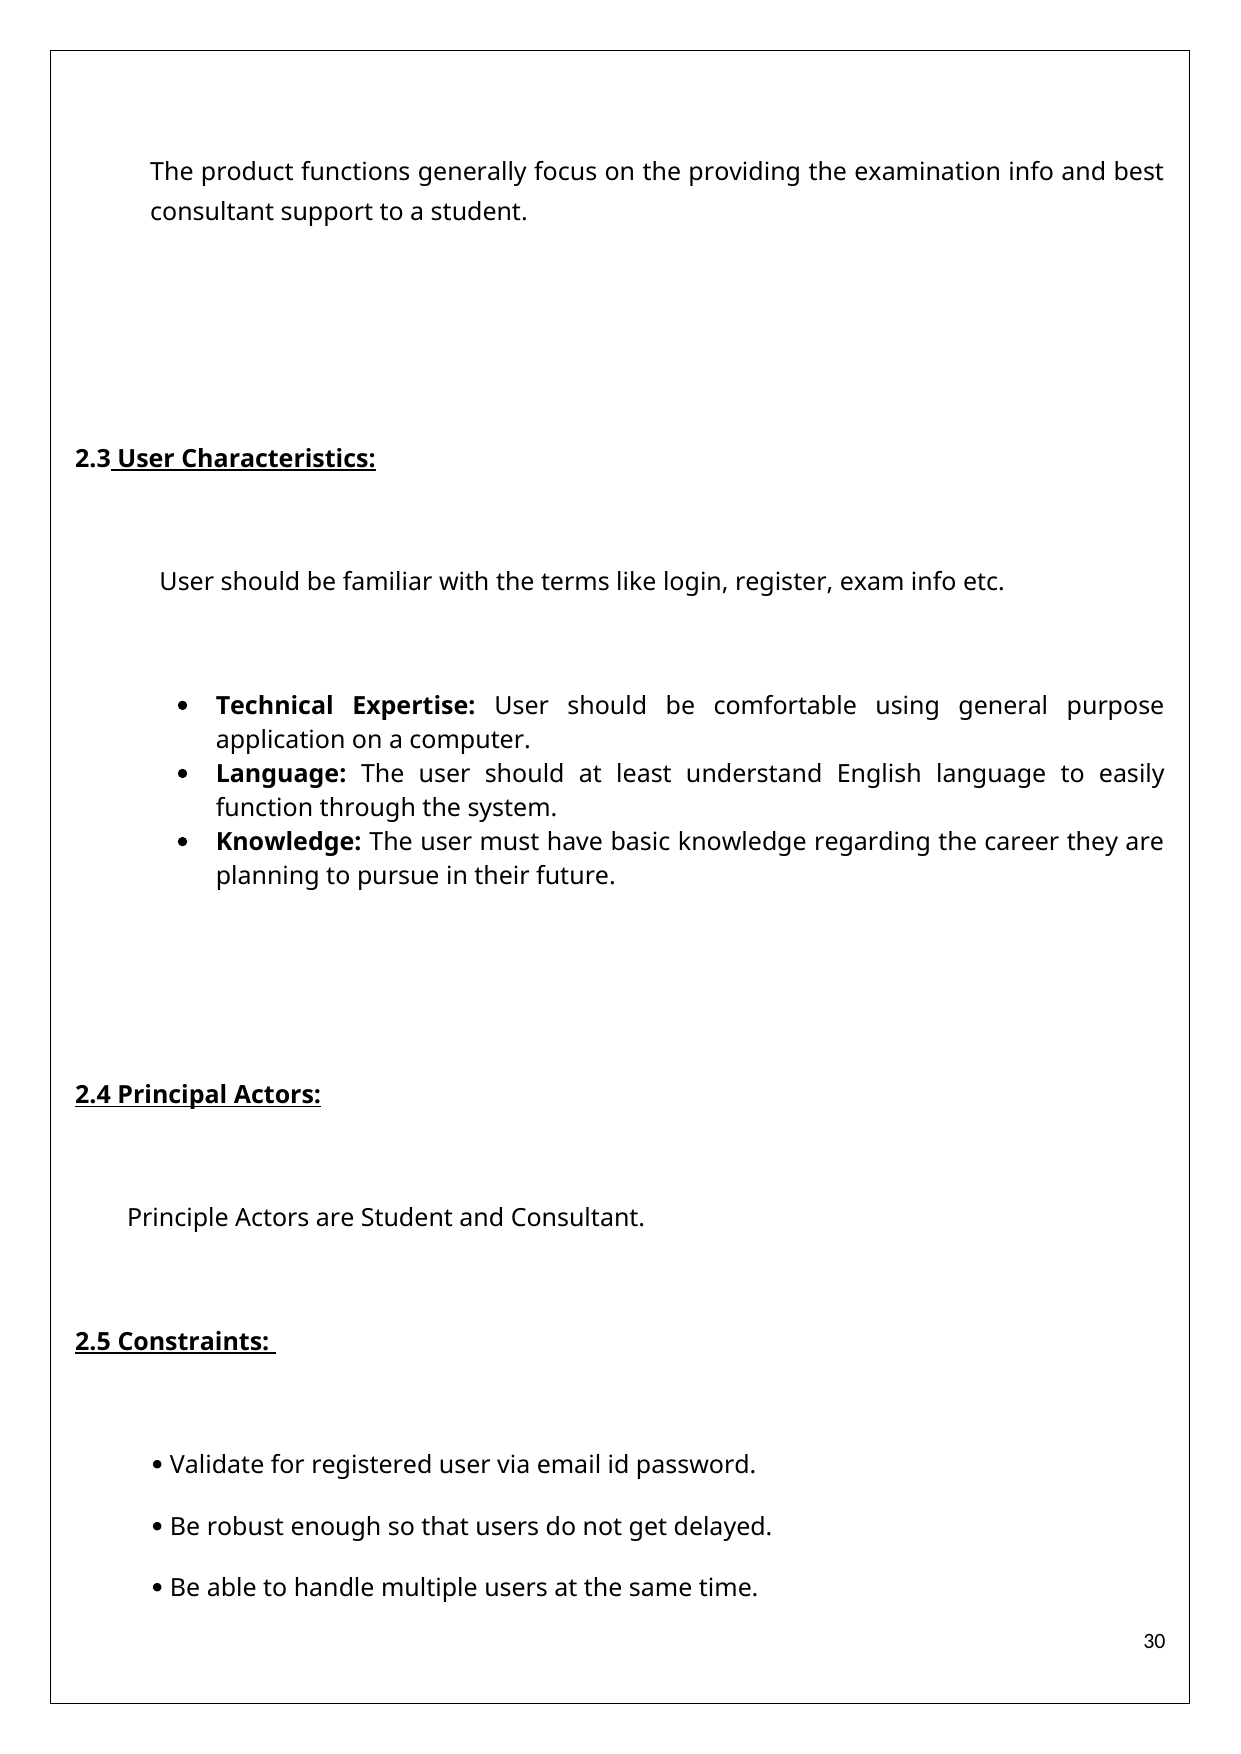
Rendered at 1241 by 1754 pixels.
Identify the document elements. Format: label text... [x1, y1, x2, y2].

list Language: The user should at least understand English language to easily function through the system. [178, 756, 1165, 824]
text Principle Actors are Student and Consultant. [75, 1200, 1165, 1234]
text 2.5 Constraints: [75, 1323, 1165, 1357]
list Technical Expertise: User should be comfortable using general purpose application on a computer. [178, 687, 1165, 756]
text User should be familiar with the terms like login, register, exam info etc. [75, 564, 1165, 598]
list Knowledge: The user must have basic knowledge regarding the career they are planning to pursue in their future. [178, 824, 1165, 892]
text The product functions generally focus on the providing the examination info and best consultant support to a student. [150, 153, 1165, 228]
text 2.3 User Characteristics: [75, 441, 1165, 475]
text Be robust enough so that users do not get delayed. [75, 1508, 1165, 1542]
text 2.4 Principal Actors: [75, 1077, 1165, 1111]
text Validate for registered user via email id password. [75, 1447, 1165, 1481]
text Be able to handle multiple users at the same time. [75, 1570, 1165, 1604]
